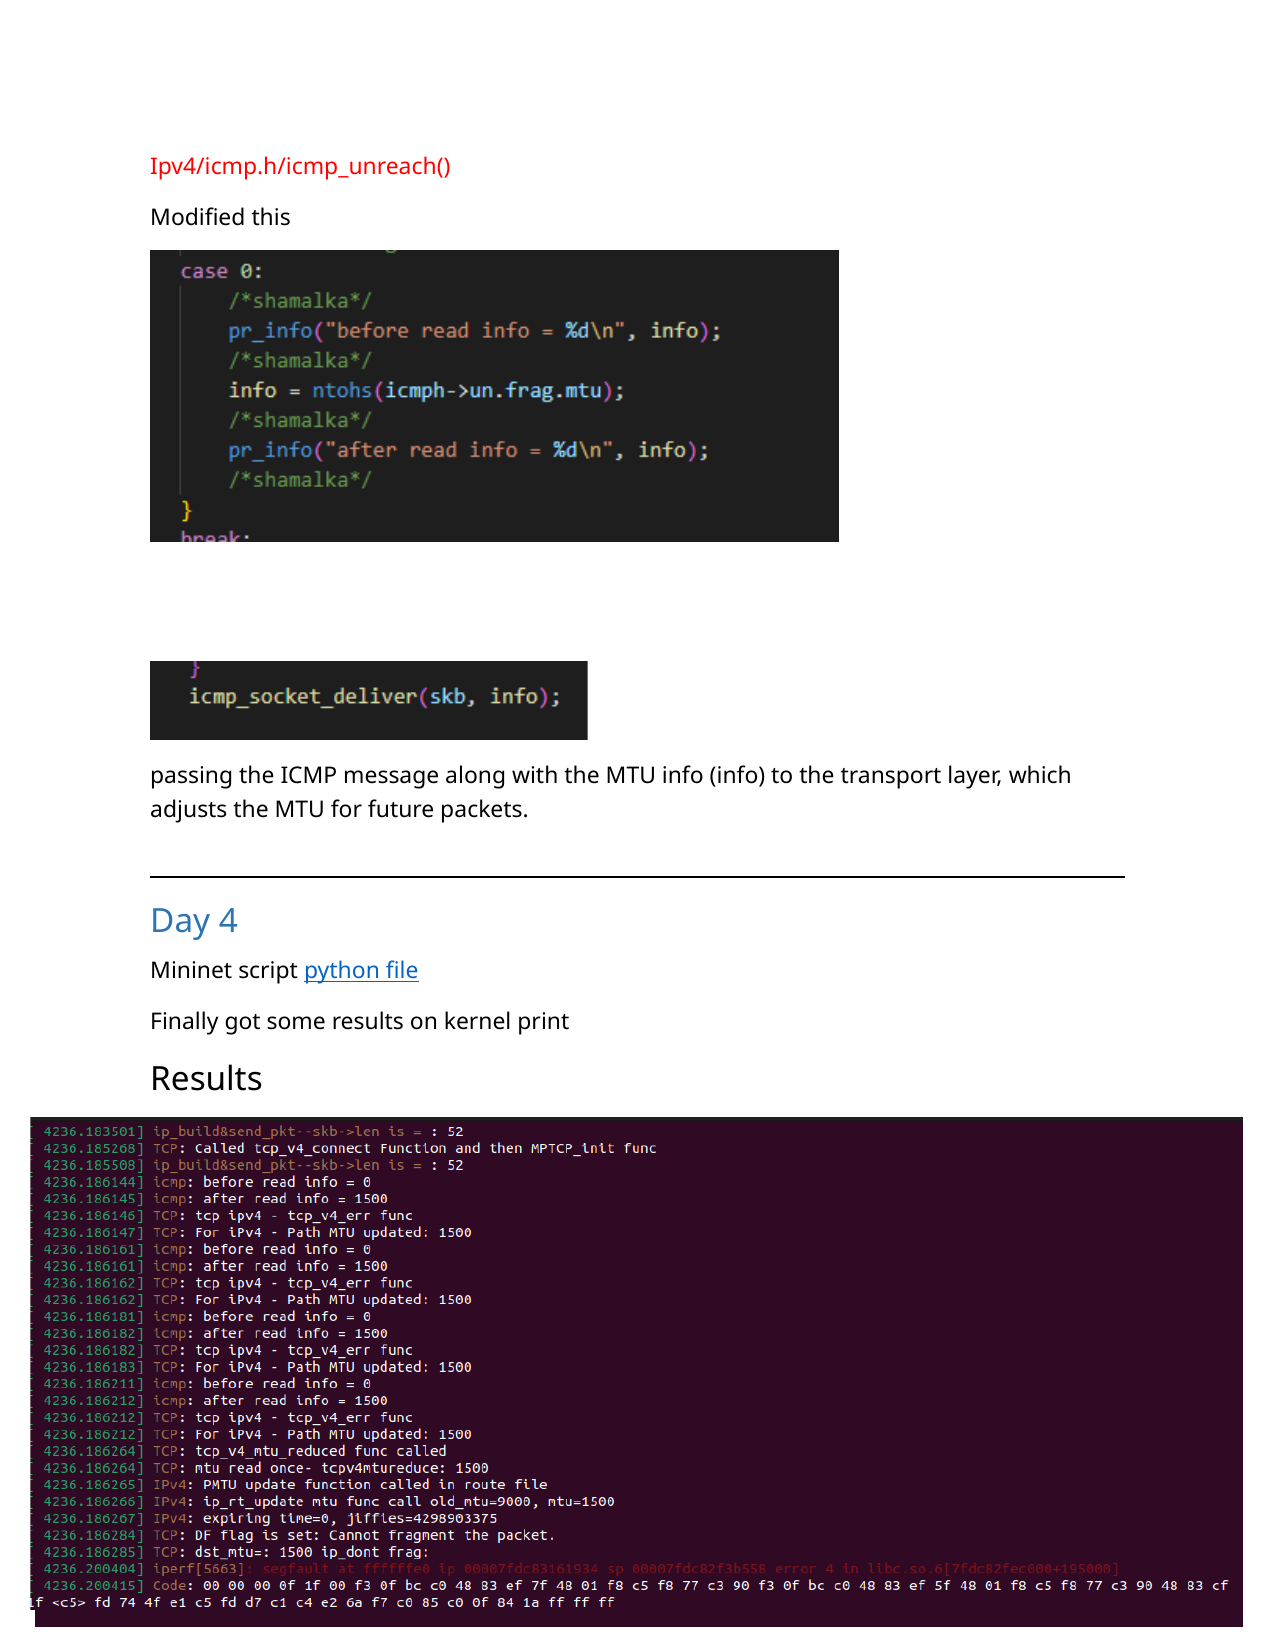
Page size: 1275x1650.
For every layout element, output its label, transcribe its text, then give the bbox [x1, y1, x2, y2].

text Results [150, 1055, 1125, 1101]
text Modified this [150, 200, 1125, 232]
picture [150, 661, 588, 740]
picture [150, 250, 839, 542]
subtitle Day 4 [150, 897, 1125, 942]
text passing the ICMP message along with the MTU info (info) to the transport layer, which adjusts the MTU for future packets. [150, 759, 1125, 824]
text Ipv4/icmp.h/icmp_unreach() [150, 150, 1125, 181]
text Mininet script python file [150, 954, 1125, 986]
text Finally got some results on kernel print [150, 1005, 1125, 1036]
picture [30, 1117, 1243, 1626]
